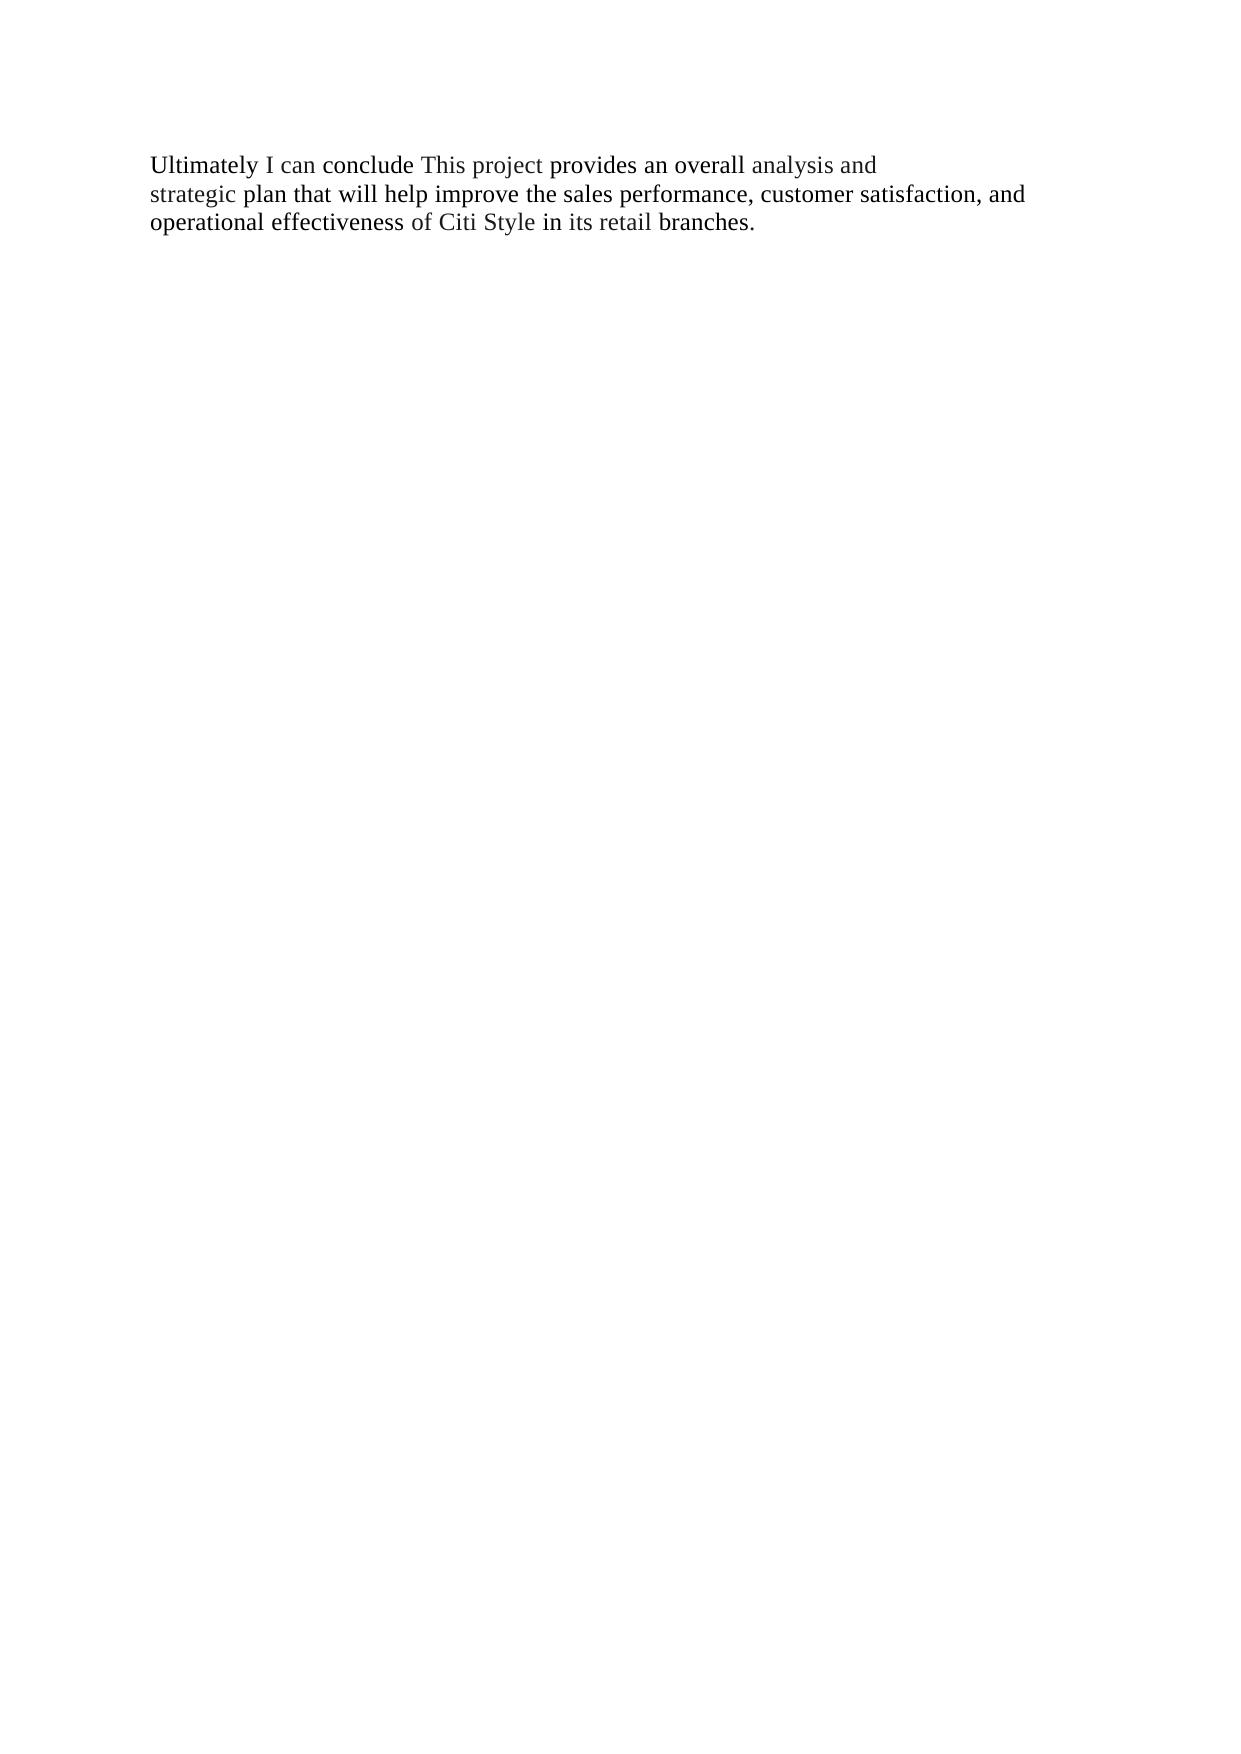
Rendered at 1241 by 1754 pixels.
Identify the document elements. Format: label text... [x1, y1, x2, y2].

text Ultimately I can conclude This project provides an overall analysis and strategic plan that will help improve the sales performance, customer satisfaction, and operational effectiveness of Citi Style in its retail branches. [150, 150, 1090, 236]
